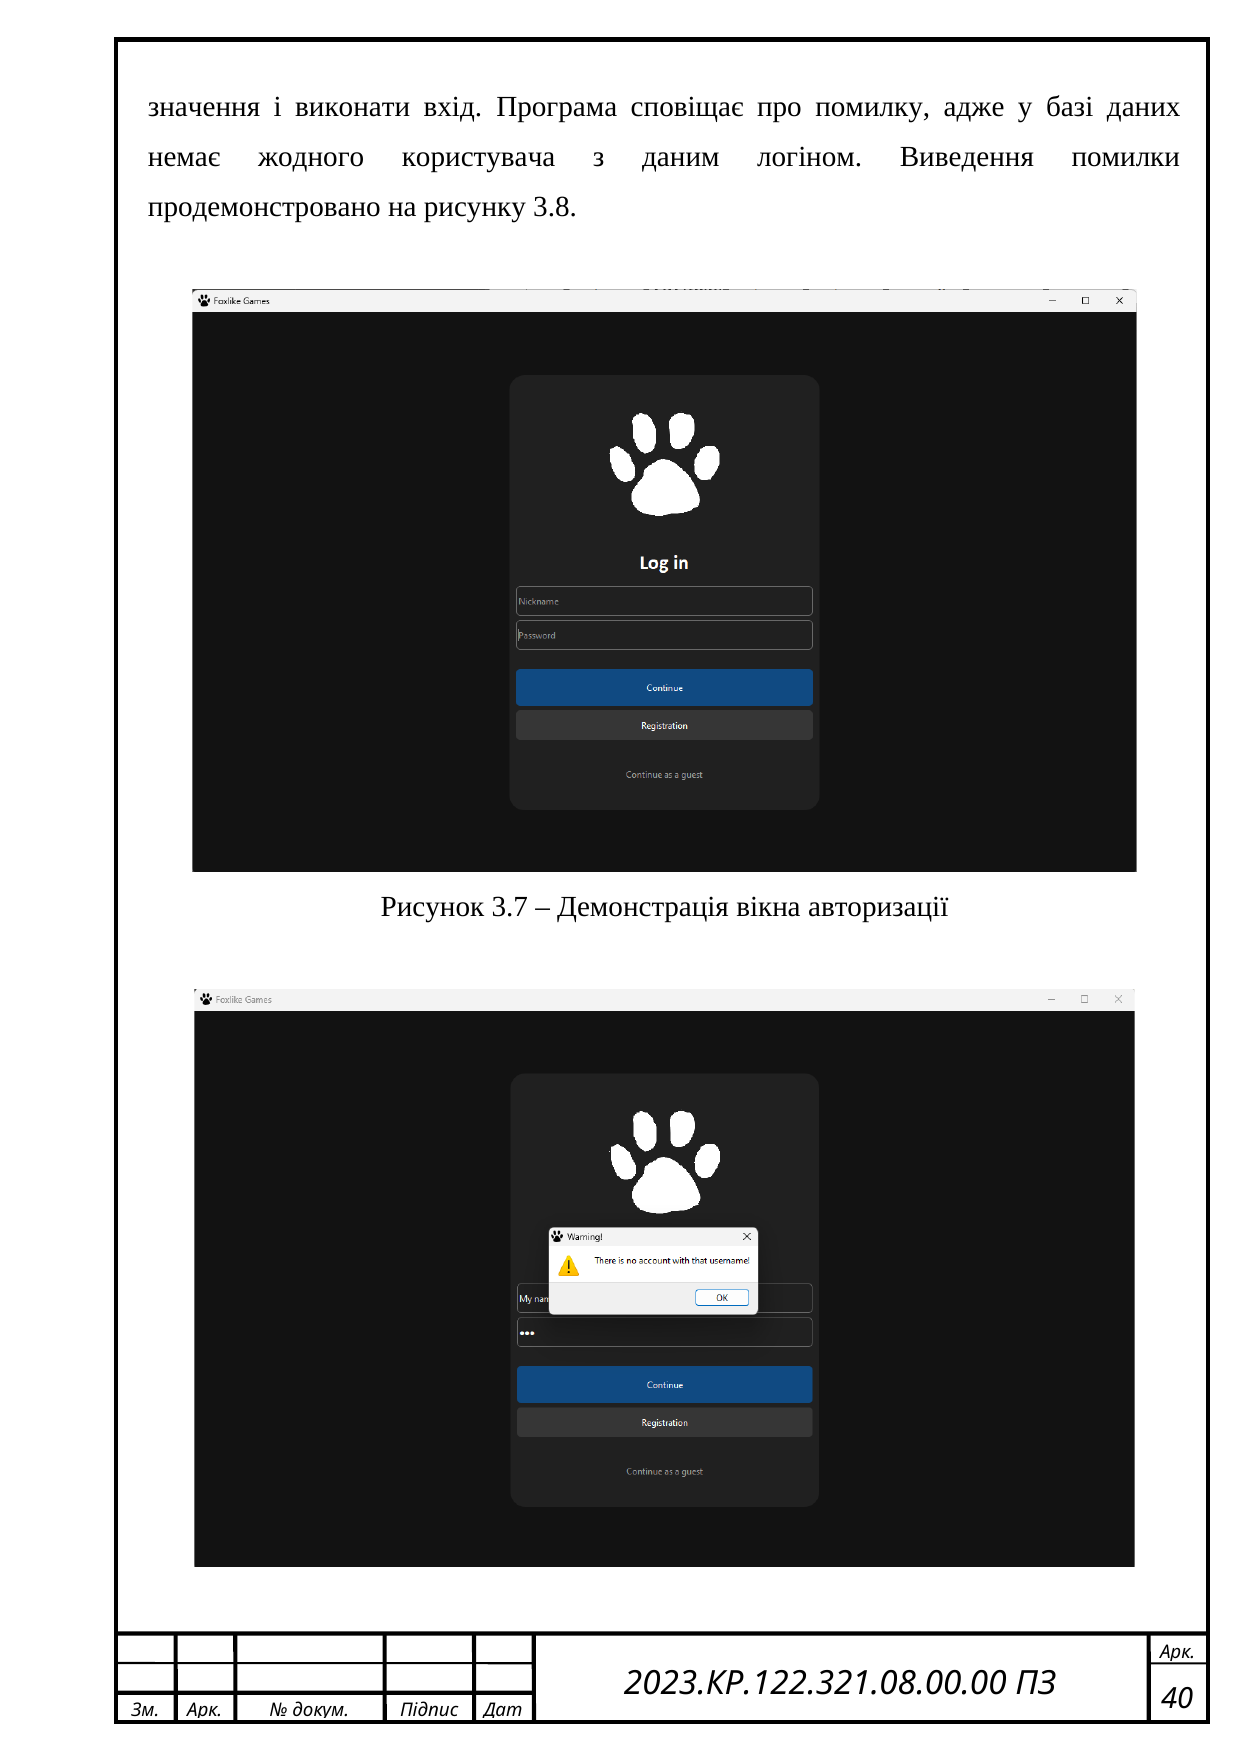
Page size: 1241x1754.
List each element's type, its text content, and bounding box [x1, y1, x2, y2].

picture [192, 289, 1137, 872]
text Рисунок 3.7 – Демонстрація вікна авторизації [148, 889, 1181, 922]
picture [194, 989, 1135, 1567]
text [148, 89, 1181, 223]
